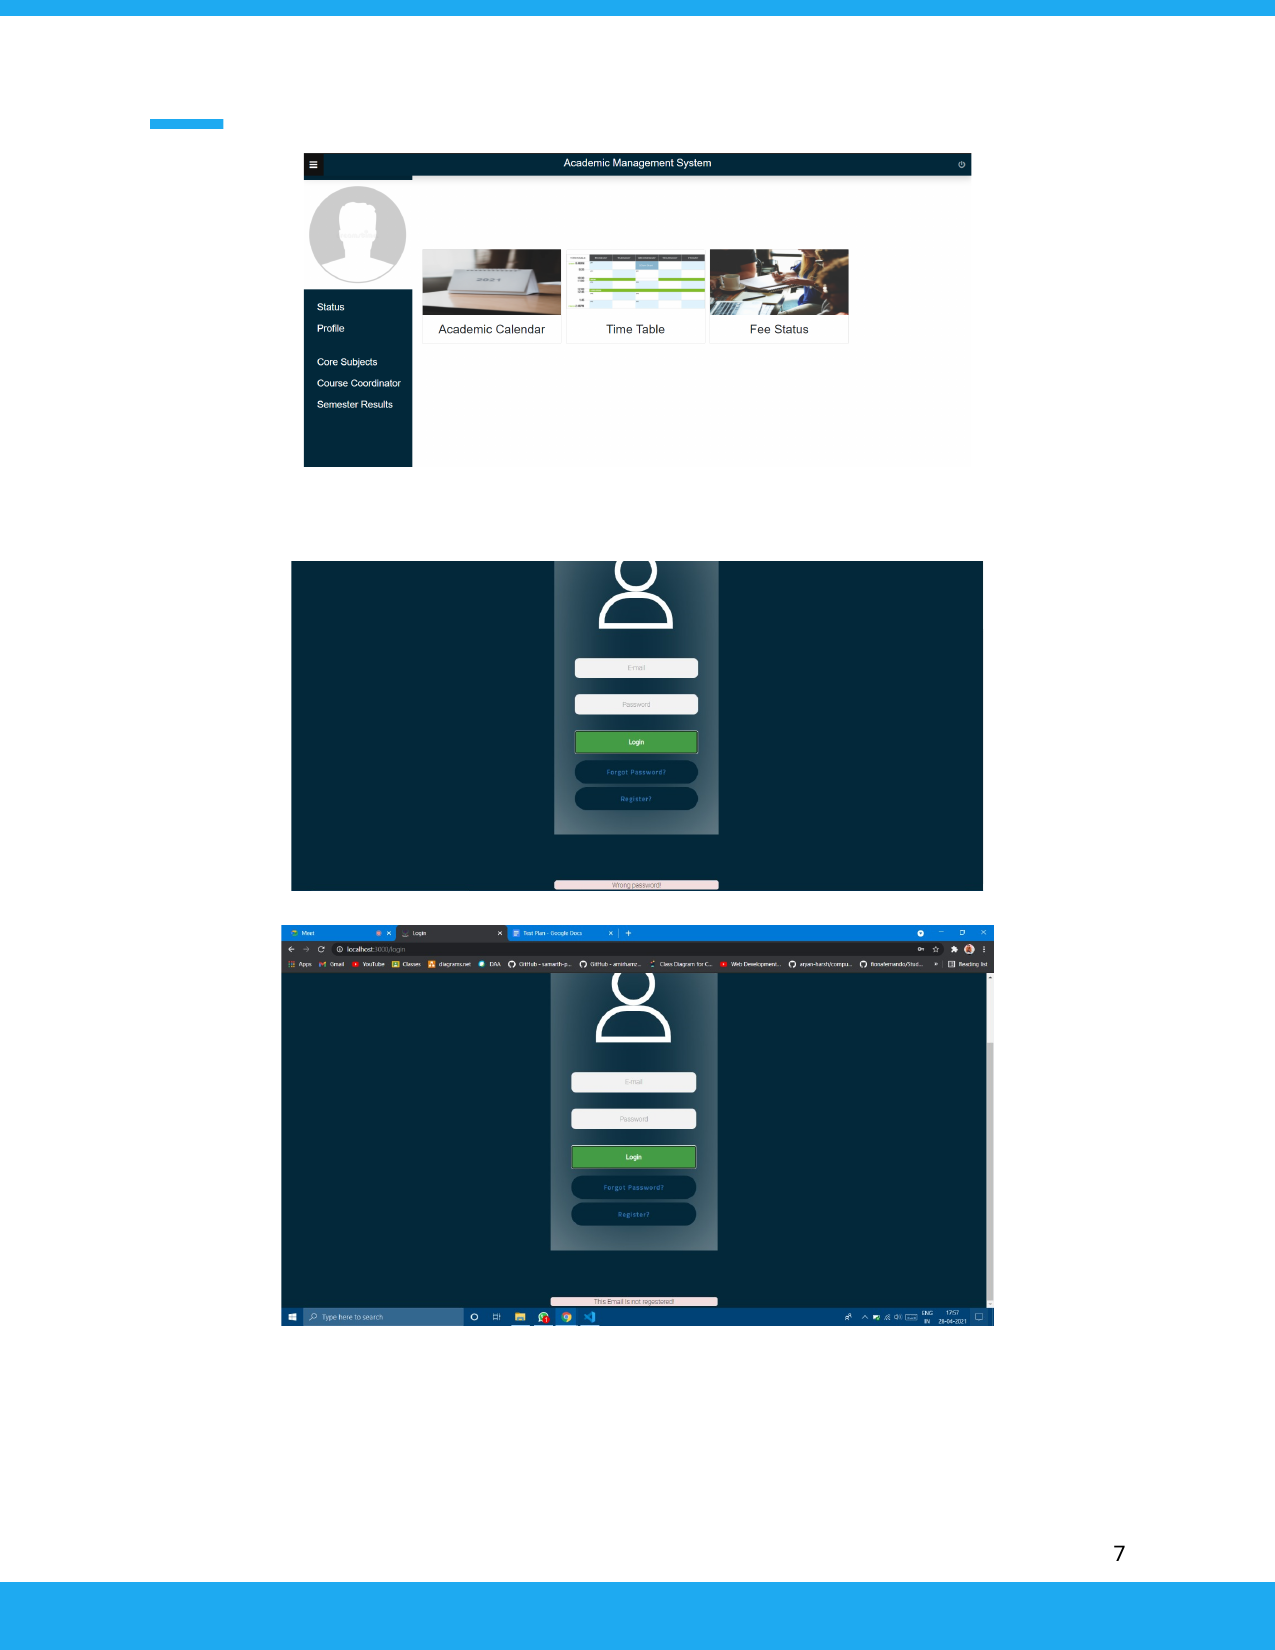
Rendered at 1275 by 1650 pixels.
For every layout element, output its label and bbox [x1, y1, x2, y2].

picture [303, 176, 972, 467]
picture [554, 561, 718, 834]
picture [281, 925, 994, 1326]
picture [632, 162, 643, 168]
picture [333, 325, 344, 331]
picture [554, 879, 963, 891]
picture [0, 1582, 1275, 1650]
picture [614, 159, 626, 166]
picture [303, 153, 323, 175]
picture [336, 403, 348, 407]
picture [383, 382, 393, 386]
picture [150, 119, 224, 129]
picture [0, 0, 1275, 16]
